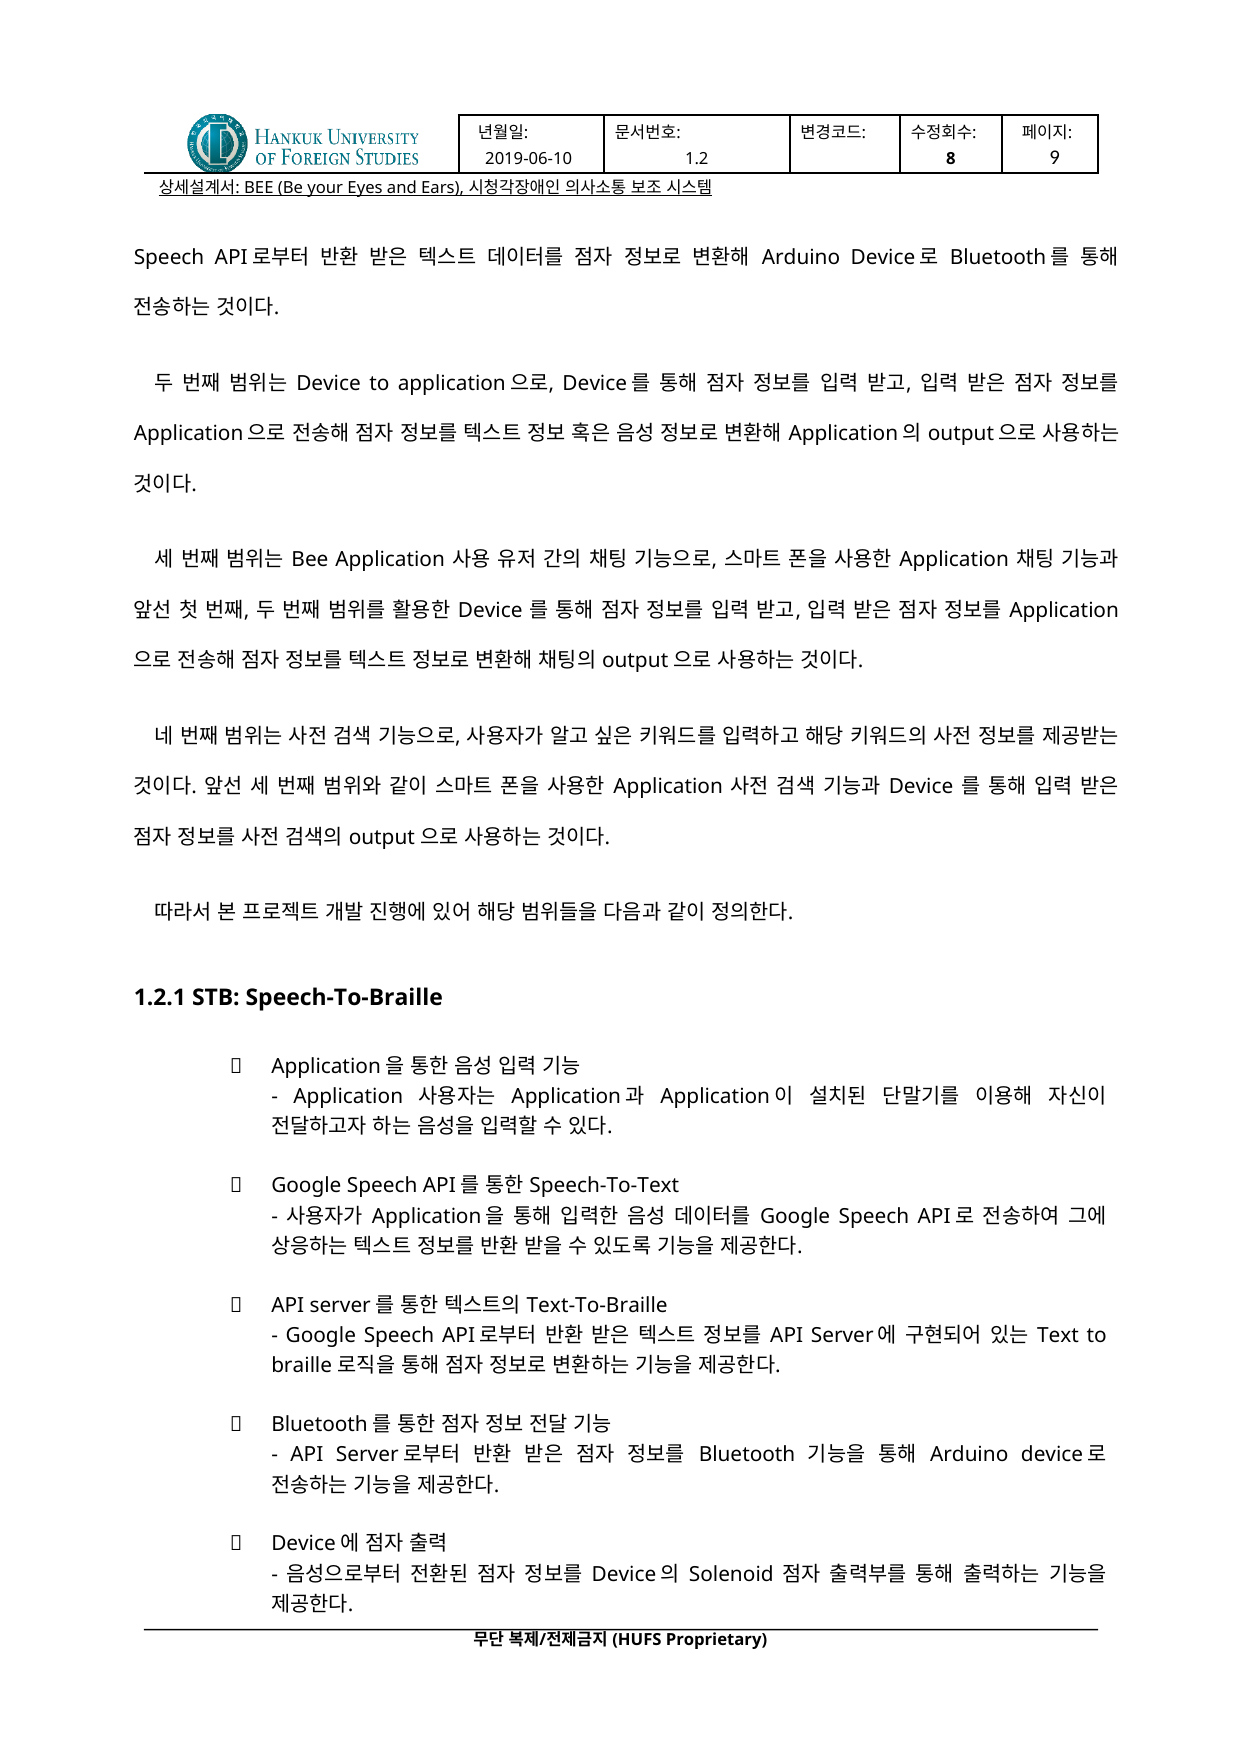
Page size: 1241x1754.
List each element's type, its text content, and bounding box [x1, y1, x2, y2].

text 세 번째 범위는 Bee Application 사용 유저 간의 채팅 기능으로, 스마트 폰을 사용한 Application 채팅 기능과 앞선 첫 번째, 두 번째 범위를 활용한 Device 를 통해 점자 정보를 입력 받고, 입력 받은 점자 정보를 Application 으로 전송해 점자 정보를 텍스트 정보로 변환해 채팅의 output 으로 사용하는 것이다. [133, 526, 1119, 678]
list Google Speech API를 통한 Speech-To-Text [229, 1168, 1107, 1199]
text 따라서 본 프로젝트 개발 진행에 있어 해당 범위들을 다음과 같이 정의한다. [133, 879, 1119, 930]
text - Google Speech API로부터 반환 받은 텍스트 정보를 API Server에 구현되어 있는 Text to braille 로직을 통해 점자 정보로 변환하는 기능을 제공한다. [271, 1318, 1107, 1379]
text - 음성으로부터 전환된 점자 정보를 Device의 Solenoid 점자 출력부를 통해 출력하는 기능을 제공한다. [271, 1557, 1107, 1618]
list Application을 통한 음성 입력 기능 [229, 1049, 1107, 1079]
text - 사용자가 Application을 통해 입력한 음성 데이터를 Google Speech API로 전송하여 그에 상응하는 텍스트 정보를 반환 받을 수 있도록 기능을 제공한다. [271, 1199, 1107, 1259]
subtitle 1.2.1 STB: Speech-To-Braille [133, 980, 1107, 1043]
text 네 번째 범위는 사전 검색 기능으로, 사용자가 알고 싶은 키워드를 입력하고 해당 키워드의 사전 정보를 제공받는 것이다. 앞선 세 번째 범위와 같이 스마트 폰을 사용한 Application 사전 검색 기능과 Device 를 통해 입력 받은 점자 정보를 사전 검색의 output 으로 사용하는 것이다. [133, 703, 1119, 854]
list API server를 통한 텍스트의 Text-To-Braille [229, 1288, 1107, 1318]
list Bluetooth를 통한 점자 정보 전달 기능 [229, 1407, 1107, 1438]
list Device에 점자 출력 [229, 1527, 1107, 1557]
picture [187, 114, 419, 172]
text - Application 사용자는 Application과 Application이 설치된 단말기를 이용해 자신이 전달하고자 하는 음성을 입력할 수 있다. [271, 1079, 1107, 1140]
text 두 번째 범위는 Device to application으로, Device를 통해 점자 정보를 입력 받고, 입력 받은 점자 정보를 Application으로 전송해 점자 정보를 텍스트 정보 혹은 음성 정보로 변환해 Application의 output으로 사용하는 것이다. [133, 350, 1119, 501]
text - API Server로부터 반환 받은 점자 정보를 Bluetooth 기능을 통해 Arduino device로 전송하는 기능을 제공한다. [271, 1438, 1107, 1498]
